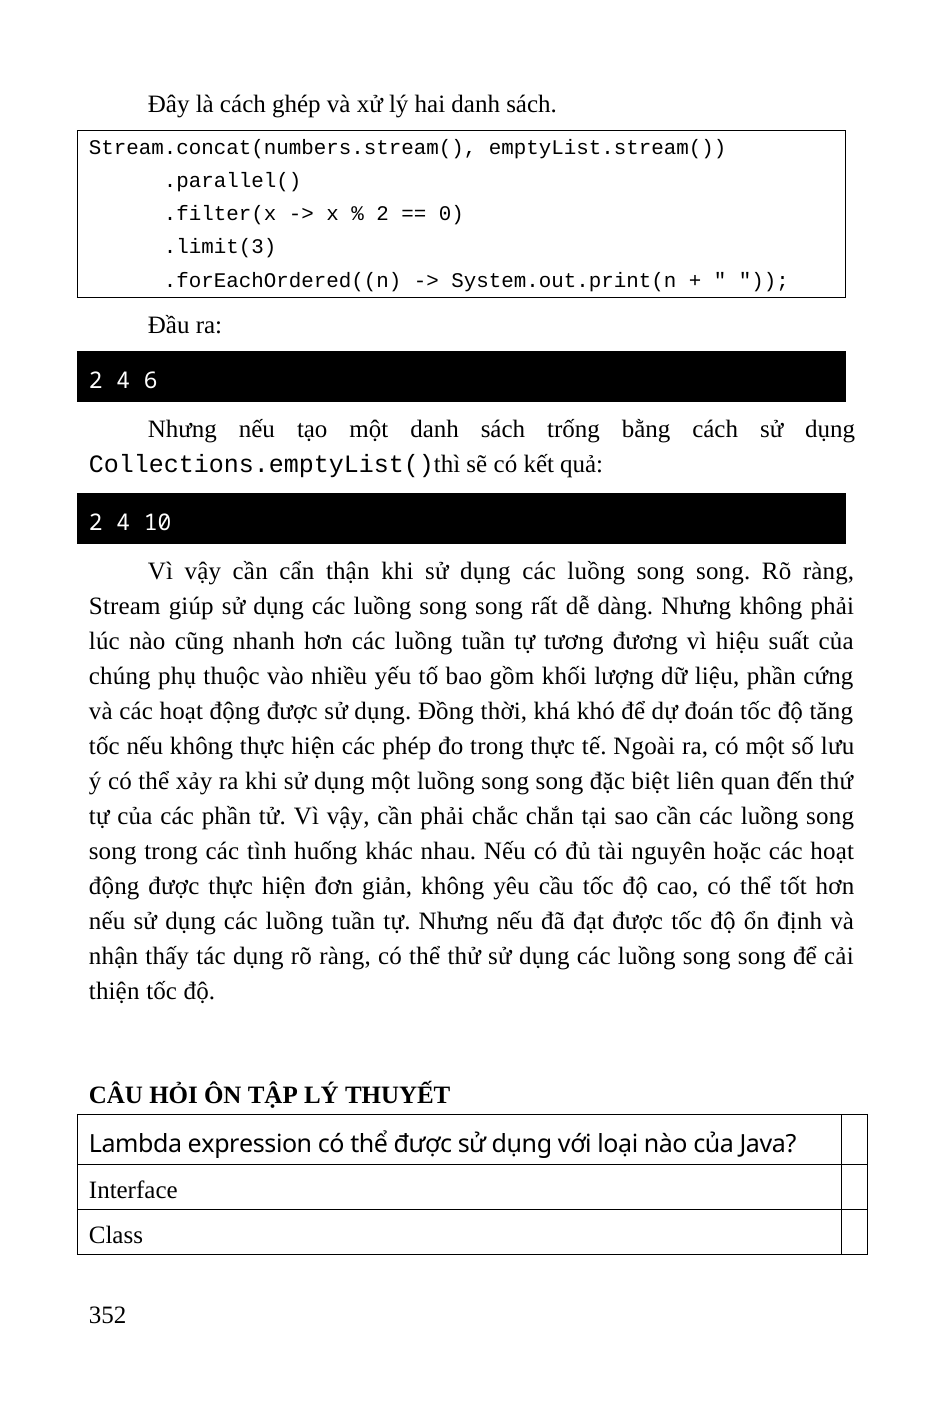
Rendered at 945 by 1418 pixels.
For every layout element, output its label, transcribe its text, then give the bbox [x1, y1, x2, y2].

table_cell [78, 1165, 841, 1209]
text CÂU HỎI ÔN TẬP LÝ THUYẾT [89, 1080, 856, 1109]
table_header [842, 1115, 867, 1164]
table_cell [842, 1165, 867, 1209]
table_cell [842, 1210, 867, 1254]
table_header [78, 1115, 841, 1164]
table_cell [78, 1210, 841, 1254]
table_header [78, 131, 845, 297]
text Đầu ra: [89, 310, 856, 338]
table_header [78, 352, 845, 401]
text Đây là cách ghép và xử lý hai danh sách. [89, 89, 856, 117]
text Nhưng nếu tạo một danh sách trống bằng cách sử dụng Collections.emptyList()thì sẽ có kết quả: [89, 414, 856, 480]
text Vì vậy cần cẩn thận khi sử dụng các luồng song song. Rõ ràng, Stream giúp sử dụng các luồng song song rất dễ dàng. Nhưng không phải lúc nào cũng nhanh hơn các luồng tuần tự tương đương vì hiệu suất của chúng phụ thuộc vào nhiều yếu tố bao gồm khối lượng dữ liệu, phần cứng và các hoạt động được sử dụng. Đồng thời, khá khó để dự đoán tốc độ tăng tốc nếu không thực hiện các phép đo trong thực tế. Ngoài ra, có một số lưu ý có thể xảy ra khi sử dụng một luồng song song đặc biệt liên quan đến thứ tự của các phần tử. Vì vậy, cần phải chắc chắn tại sao cần các luồng song song trong các tình huống khác nhau. Nếu có đủ tài nguyên hoặc các hoạt động được thực hiện đơn giản, không yêu cầu tốc độ cao, có thể tốt hơn nếu sử dụng các luồng tuần tự. Nhưng nếu đã đạt được tốc độ ổn định và nhận thấy tác dụng rõ ràng, có thể thử sử dụng các luồng song song để cải thiện tốc độ. [89, 556, 856, 1005]
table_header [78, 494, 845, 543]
